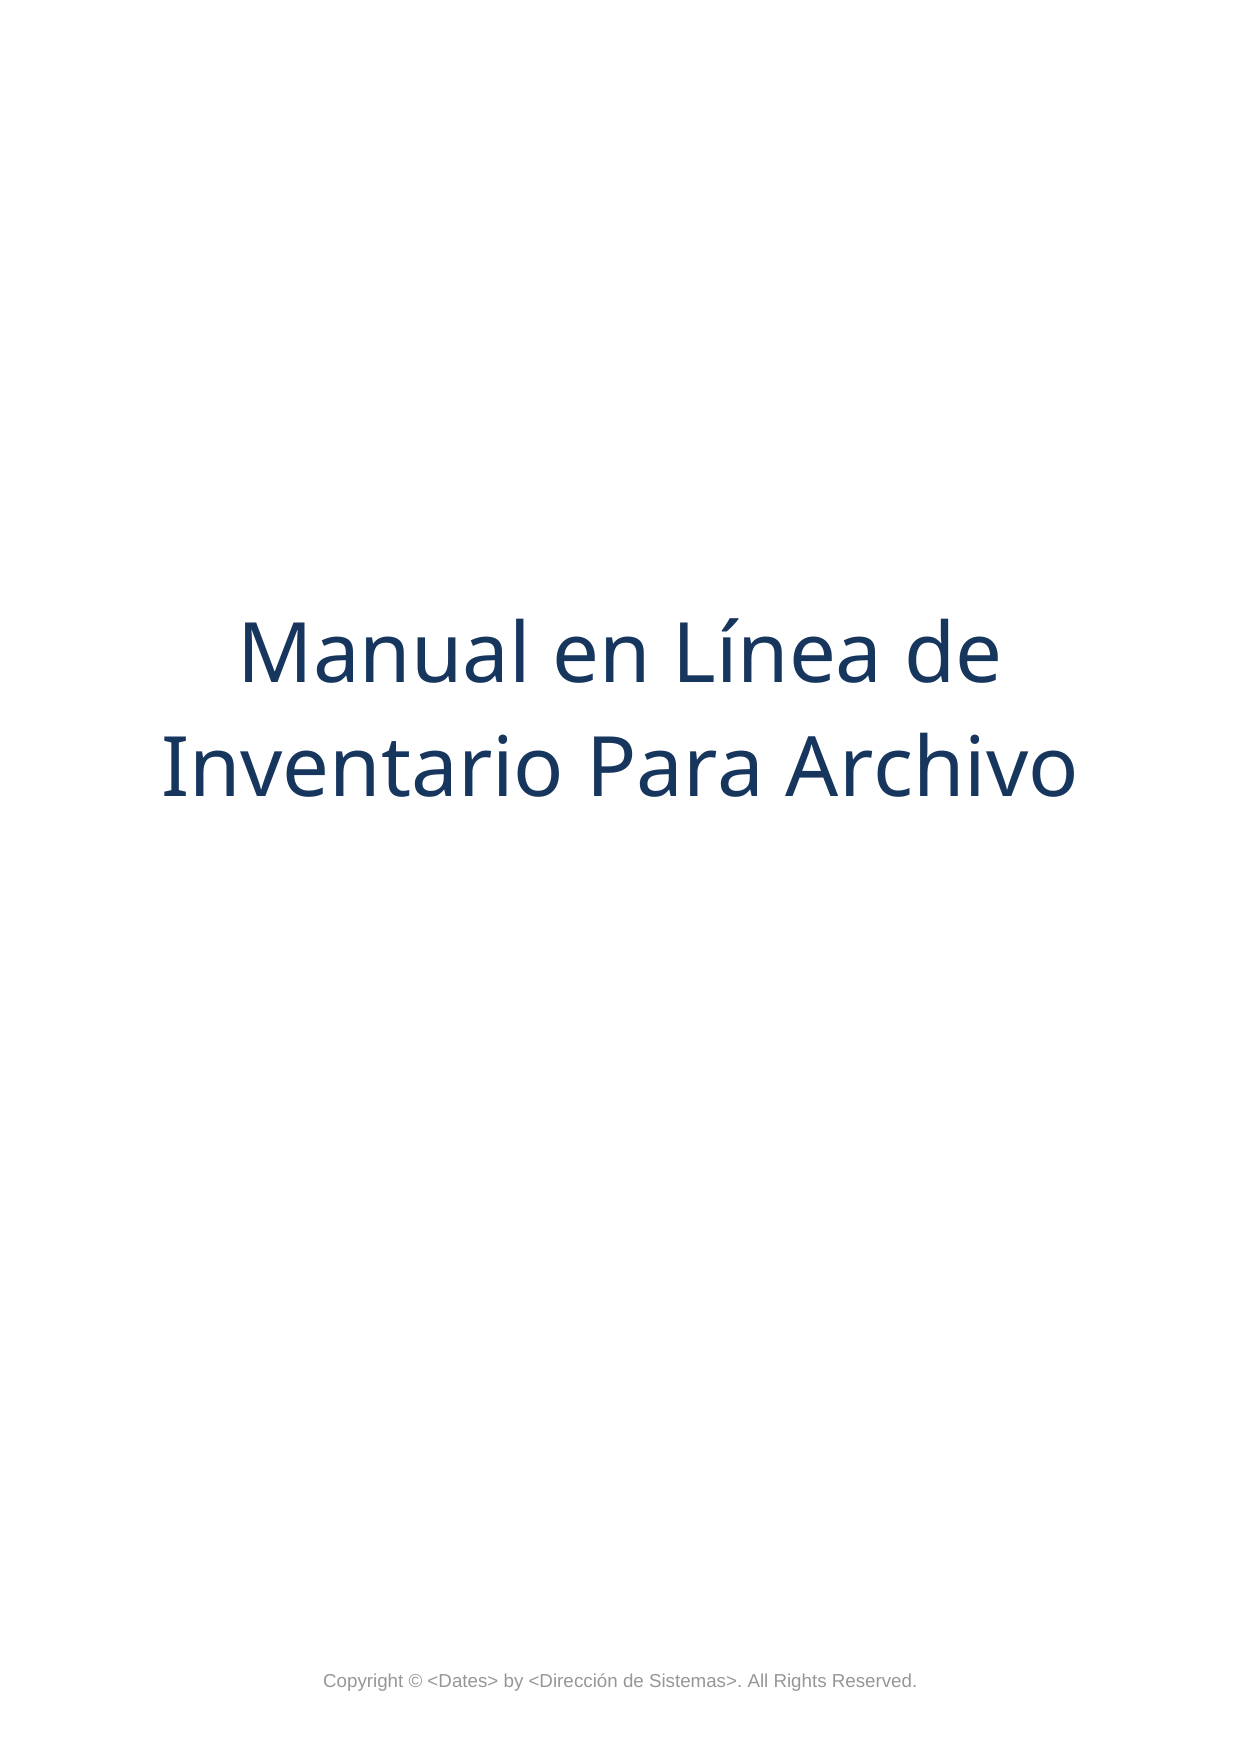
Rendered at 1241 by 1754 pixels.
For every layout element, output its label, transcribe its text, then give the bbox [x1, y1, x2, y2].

text Manual en Línea de Inventario Para Archivo [125, 594, 1115, 821]
